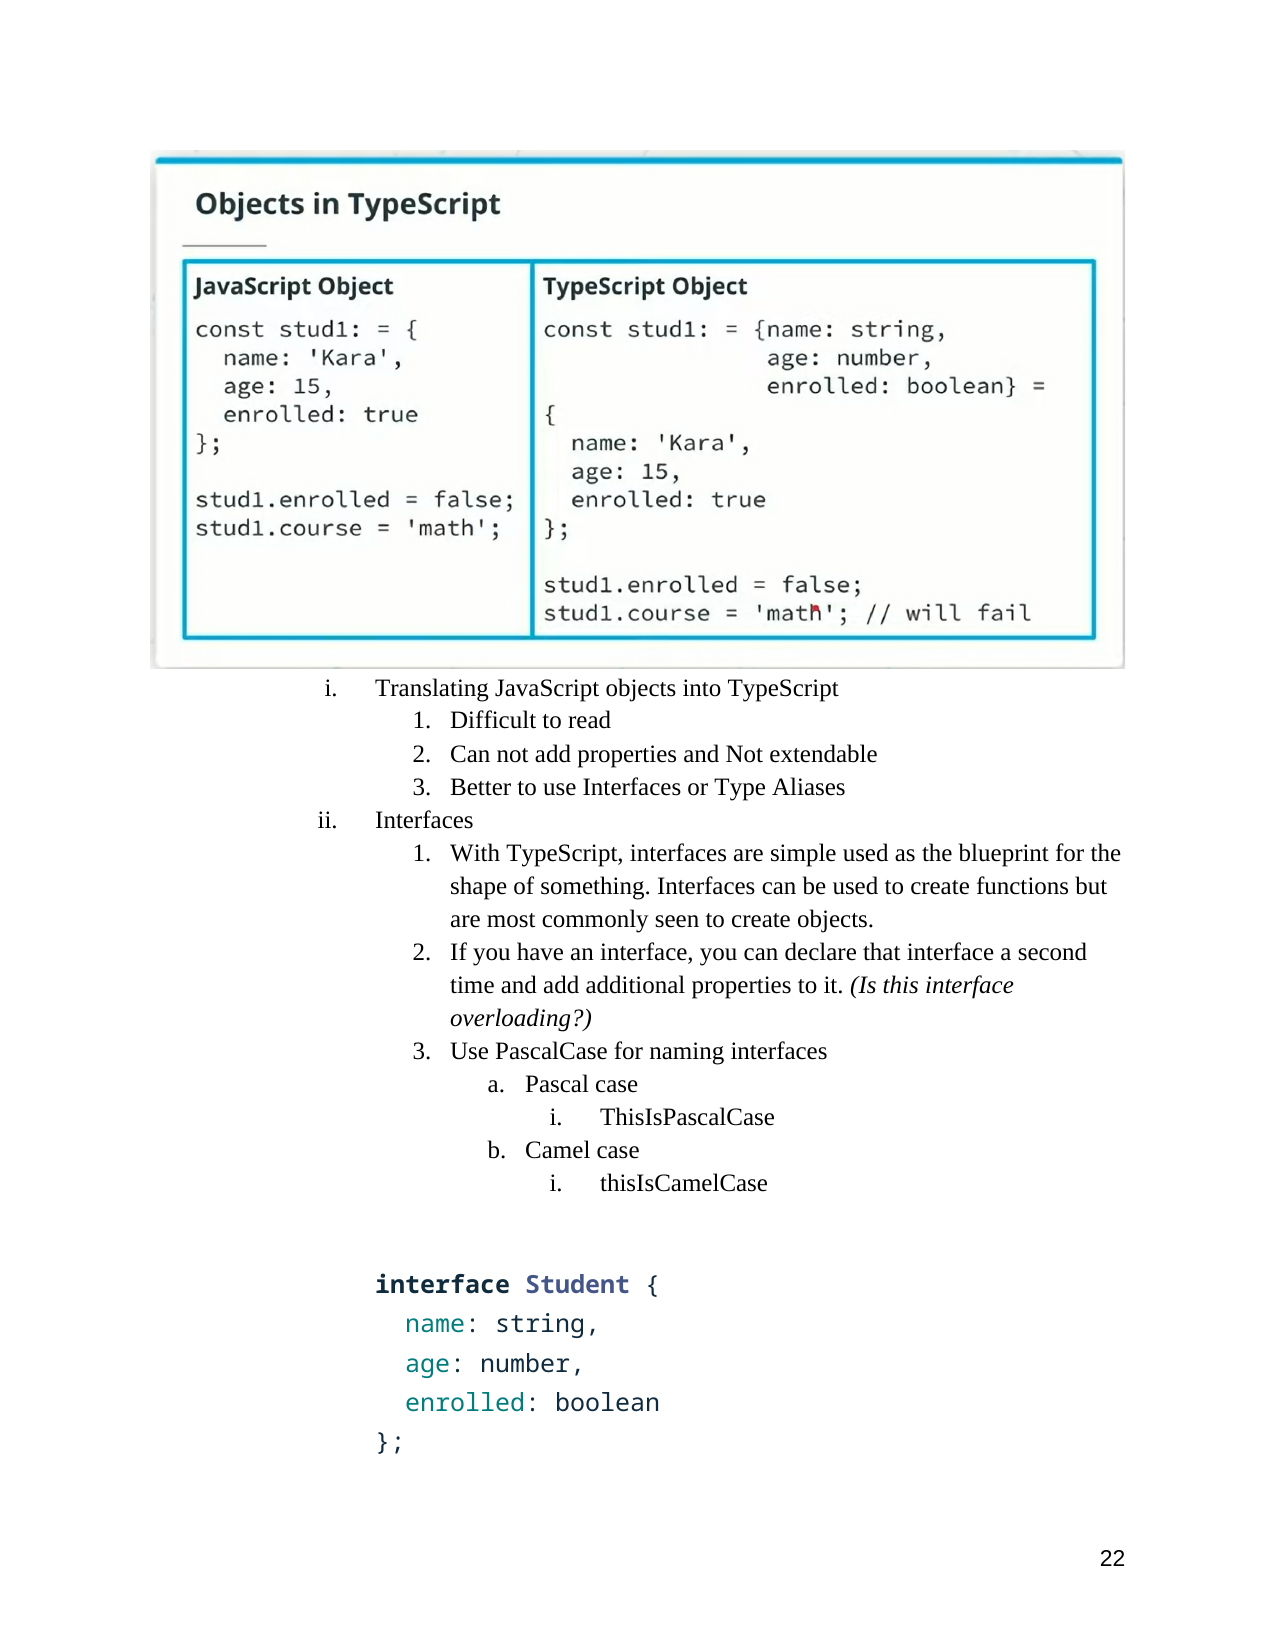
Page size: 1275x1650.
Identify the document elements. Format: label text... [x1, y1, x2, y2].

list Use PascalCase for naming interfaces [412, 1036, 1125, 1064]
text interface Student { [375, 1267, 1125, 1301]
list With TypeScript, interfaces are simple used as the blueprint for the shape of something. Interfaces can be used to create functions but are most commonly seen to create objects. [412, 838, 1125, 932]
picture [150, 150, 1125, 669]
list Translating JavaScript objects into TypeScript [337, 673, 1125, 701]
list Pascal case [487, 1069, 1125, 1098]
list Difficult to read [412, 706, 1125, 734]
list thisIsCamelCase [562, 1168, 1125, 1197]
list Better to use Interfaces or Type Aliases [412, 772, 1125, 800]
list If you have an interface, you can declare that interface a second time and add additional properties to it. (Is this interface overloading?) [412, 937, 1125, 1032]
list Interfaces [337, 805, 1125, 833]
text age: number, [375, 1345, 1125, 1379]
text enrolled: boolean [375, 1384, 1125, 1418]
list ThisIsPascalCase [562, 1102, 1125, 1131]
text }; [375, 1424, 1125, 1458]
list Camel case [487, 1135, 1125, 1164]
list Can not add properties and Not extendable [412, 739, 1125, 767]
text name: string, [375, 1306, 1125, 1340]
